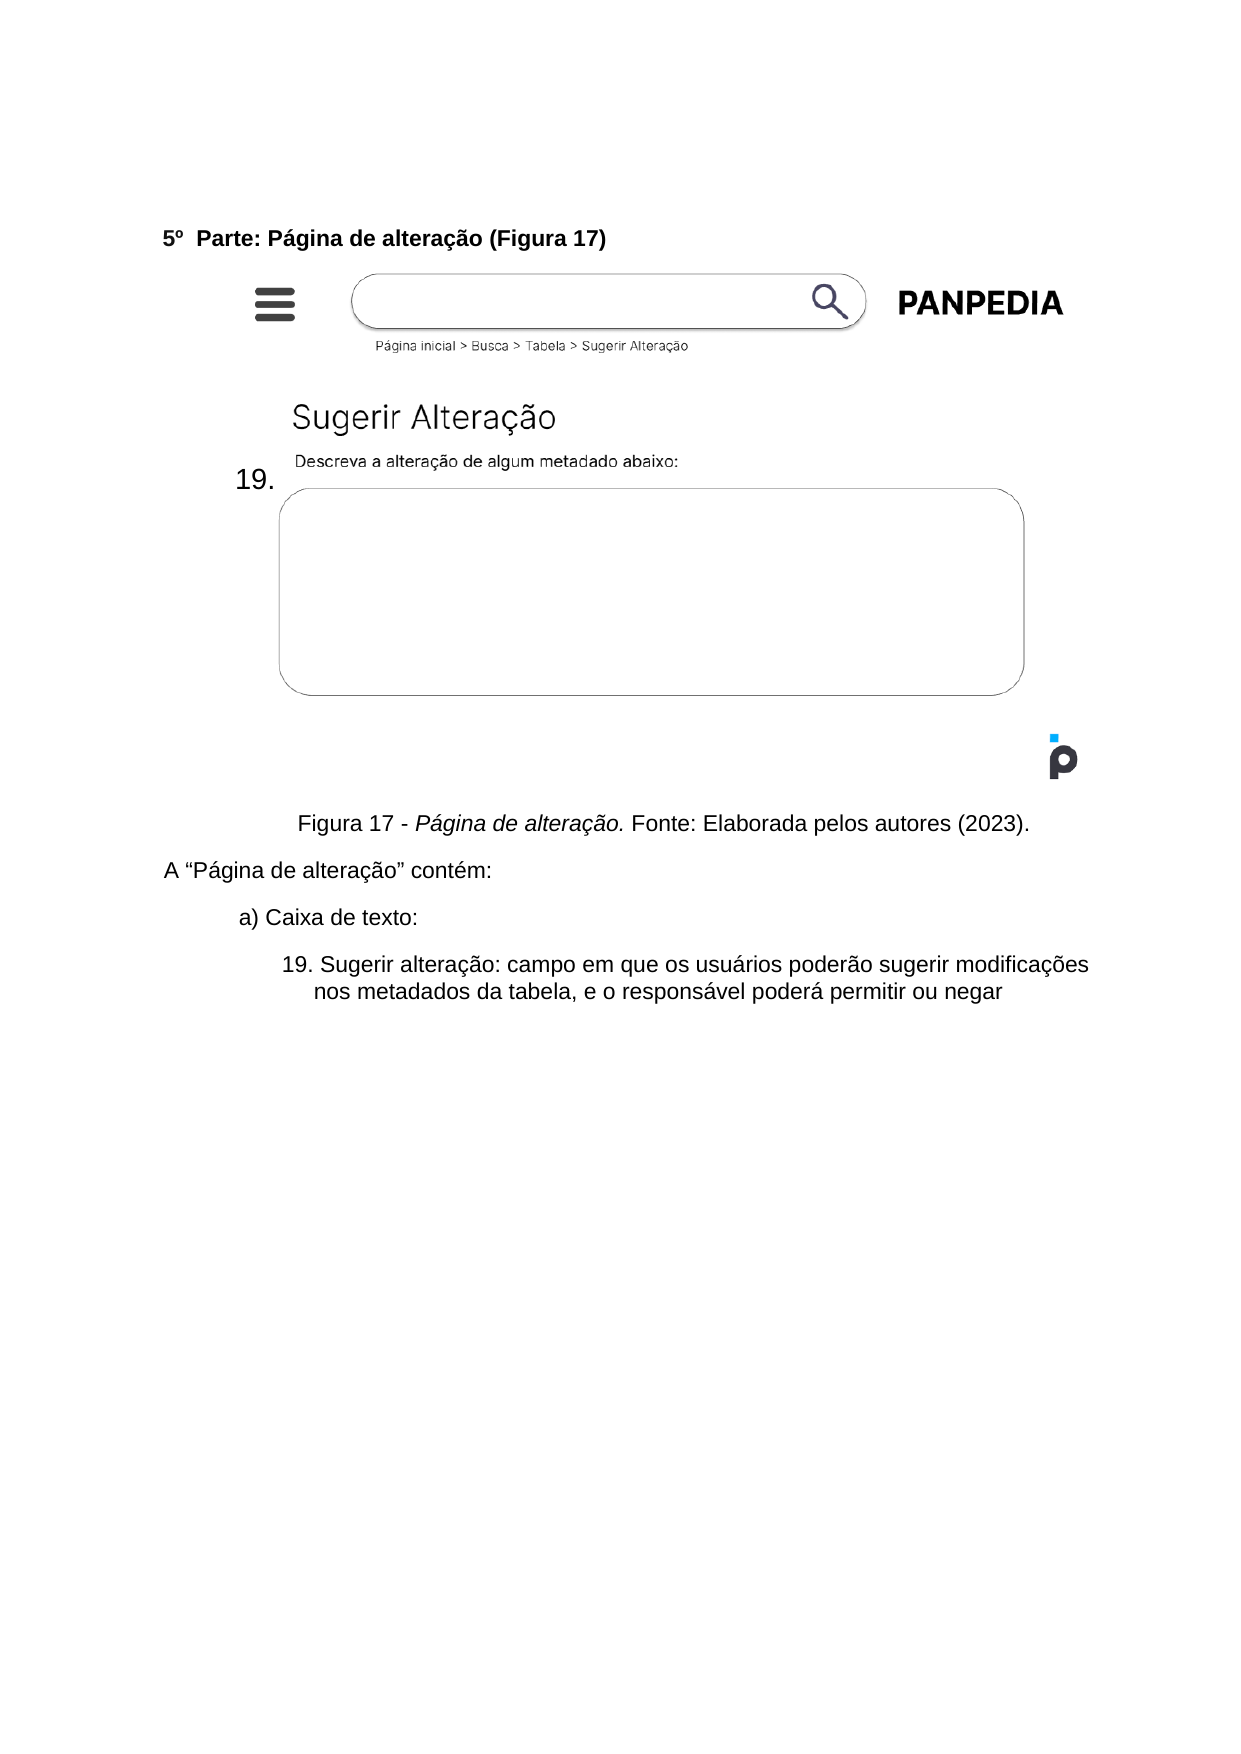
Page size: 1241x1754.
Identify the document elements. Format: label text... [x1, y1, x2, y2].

text A “Página de alteração” contém: [88, 857, 1165, 883]
text Figura 17 - Página de alteração. Fonte: Elaborada pelos autores (2023). [162, 810, 1165, 836]
text nos metadados da tabela, e o responsável poderá permitir ou negar [238, 978, 1165, 1004]
text 19. Sugerir alteração: campo em que os usuários poderão sugerir modificações [282, 951, 1165, 978]
picture [245, 251, 1082, 789]
text 5º Parte: Página de alteração (Figura 17) [183, 225, 1165, 251]
text a) Caixa de texto: [88, 904, 1165, 931]
